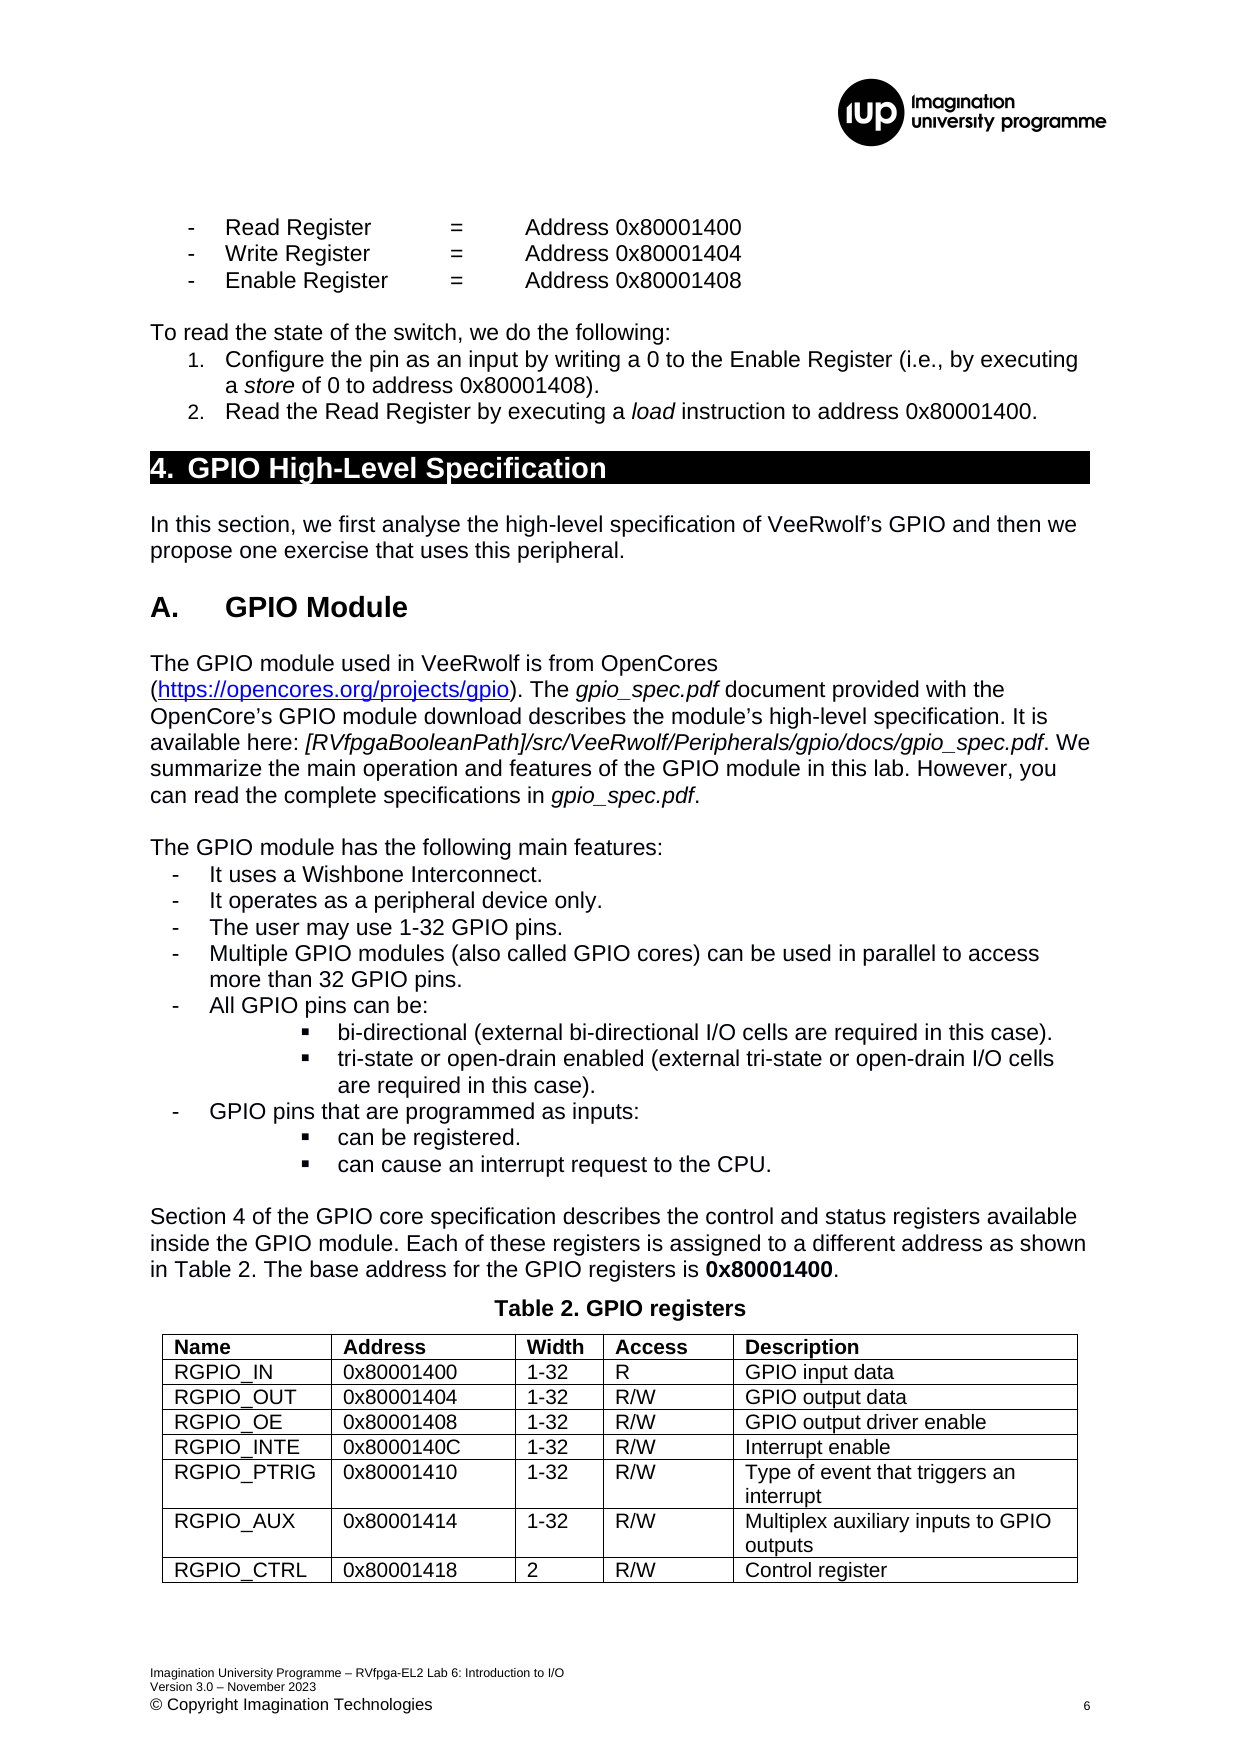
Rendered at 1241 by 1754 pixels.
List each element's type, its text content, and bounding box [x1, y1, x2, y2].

table_cell 0x80001400 [332, 1360, 515, 1384]
table_cell 0x80001410 [332, 1460, 515, 1508]
table_cell 0x80001408 [332, 1410, 515, 1434]
table_cell RGPIO_CTRL [163, 1558, 331, 1582]
table_cell 1-32 [516, 1509, 603, 1557]
table_cell R/W [604, 1410, 733, 1434]
table_header Name [163, 1335, 331, 1359]
list tri-state or open-drain enabled (external tri-state or open-drain I/O cells are required in this case). [300, 1045, 1090, 1098]
table_header Address [332, 1335, 515, 1359]
table_cell RGPIO_IN [163, 1360, 331, 1384]
table_cell RGPIO_AUX [163, 1509, 331, 1557]
text The GPIO module has the following main features: [150, 834, 1090, 861]
list Write Register = Address 0x80001404 [187, 240, 1090, 267]
text Section 4 of the GPIO core specification describes the control and status registers available inside the GPIO module. Each of these registers is assigned to a different address as shown in Table 2. The base address for the GPIO registers is 0x80001400. [150, 1203, 1090, 1282]
list GPIO pins that are programmed as inputs: [172, 1098, 1090, 1124]
list Configure the pin as an input by writing a 0 to the Enable Register (i.e., by executing a store of 0 to address 0x80001408). [187, 346, 1090, 398]
table_header Description [734, 1335, 1077, 1359]
text In this section, we first analyse the high-level specification of VeeRwolf’s GPIO and then we propose one exercise that uses this peripheral. [150, 511, 1090, 564]
table_cell R/W [604, 1558, 733, 1582]
list Read Register = Address 0x80001400 [187, 214, 1090, 240]
table_cell GPIO output data [734, 1385, 1077, 1409]
table_cell Interrupt enable [734, 1435, 1077, 1459]
table_cell R [604, 1360, 733, 1384]
subtitle GPIO High-Level Specification [150, 451, 1090, 484]
table_cell 0x80001414 [332, 1509, 515, 1557]
table_cell GPIO output driver enable [734, 1410, 1077, 1434]
table_header Access [604, 1335, 733, 1359]
table_cell 1-32 [516, 1435, 603, 1459]
list bi-directional (external bi-directional I/O cells are required in this case). [300, 1019, 1090, 1045]
table_cell R/W [604, 1435, 733, 1459]
list All GPIO pins can be: [172, 992, 1090, 1019]
table_cell 0x80001404 [332, 1385, 515, 1409]
table_cell 0x8000140C [332, 1435, 515, 1459]
table_cell RGPIO_INTE [163, 1435, 331, 1459]
text To read the state of the switch, we do the following: [150, 319, 1090, 346]
table_cell RGPIO_OE [163, 1410, 331, 1434]
table_cell R/W [604, 1460, 733, 1508]
list It operates as a peripheral device only. [172, 887, 1090, 913]
table_cell 1-32 [516, 1360, 603, 1384]
table_cell R/W [604, 1509, 733, 1557]
picture [837, 77, 1108, 148]
list can cause an interrupt request to the CPU. [300, 1151, 1090, 1177]
table_cell 1-32 [516, 1410, 603, 1434]
list Read the Read Register by executing a load instruction to address 0x80001400. [187, 398, 1090, 425]
list It uses a Wishbone Interconnect. [172, 861, 1090, 887]
table_cell GPIO input data [734, 1360, 1077, 1384]
table_cell Control register [734, 1558, 1077, 1582]
text The GPIO module used in VeeRwolf is from OpenCores (https://opencores.org/projects/gpio). The gpio_spec.pdf document provided with the OpenCore’s GPIO module download describes the module’s high-level specification. It is available here: [RVfpgaBooleanPath]/src/VeeRwolf/Peripherals/gpio/docs/gpio_spec.pdf. We summarize the main operation and features of the GPIO module in this lab. However, you can read the complete specifications in gpio_spec.pdf. [150, 650, 1090, 808]
list Enable Register = Address 0x80001408 [187, 267, 1090, 293]
table_cell RGPIO_OUT [163, 1385, 331, 1409]
list GPIO Module [150, 590, 1090, 623]
table_header Width [516, 1335, 603, 1359]
table_cell RGPIO_PTRIG [163, 1460, 331, 1508]
table_cell 1-32 [516, 1385, 603, 1409]
text Table 2. GPIO registers [150, 1295, 1090, 1321]
list Multiple GPIO modules (also called GPIO cores) can be used in parallel to access more than 32 GPIO pins. [172, 940, 1090, 992]
table_cell 1-32 [516, 1460, 603, 1508]
table_cell Type of event that triggers an interrupt [734, 1460, 1077, 1508]
list can be registered. [300, 1124, 1090, 1151]
table_cell 2 [516, 1558, 603, 1582]
list The user may use 1-32 GPIO pins. [172, 913, 1090, 940]
table_cell R/W [604, 1385, 733, 1409]
table_cell Multiplex auxiliary inputs to GPIO outputs [734, 1509, 1077, 1557]
table_cell 0x80001418 [332, 1558, 515, 1582]
